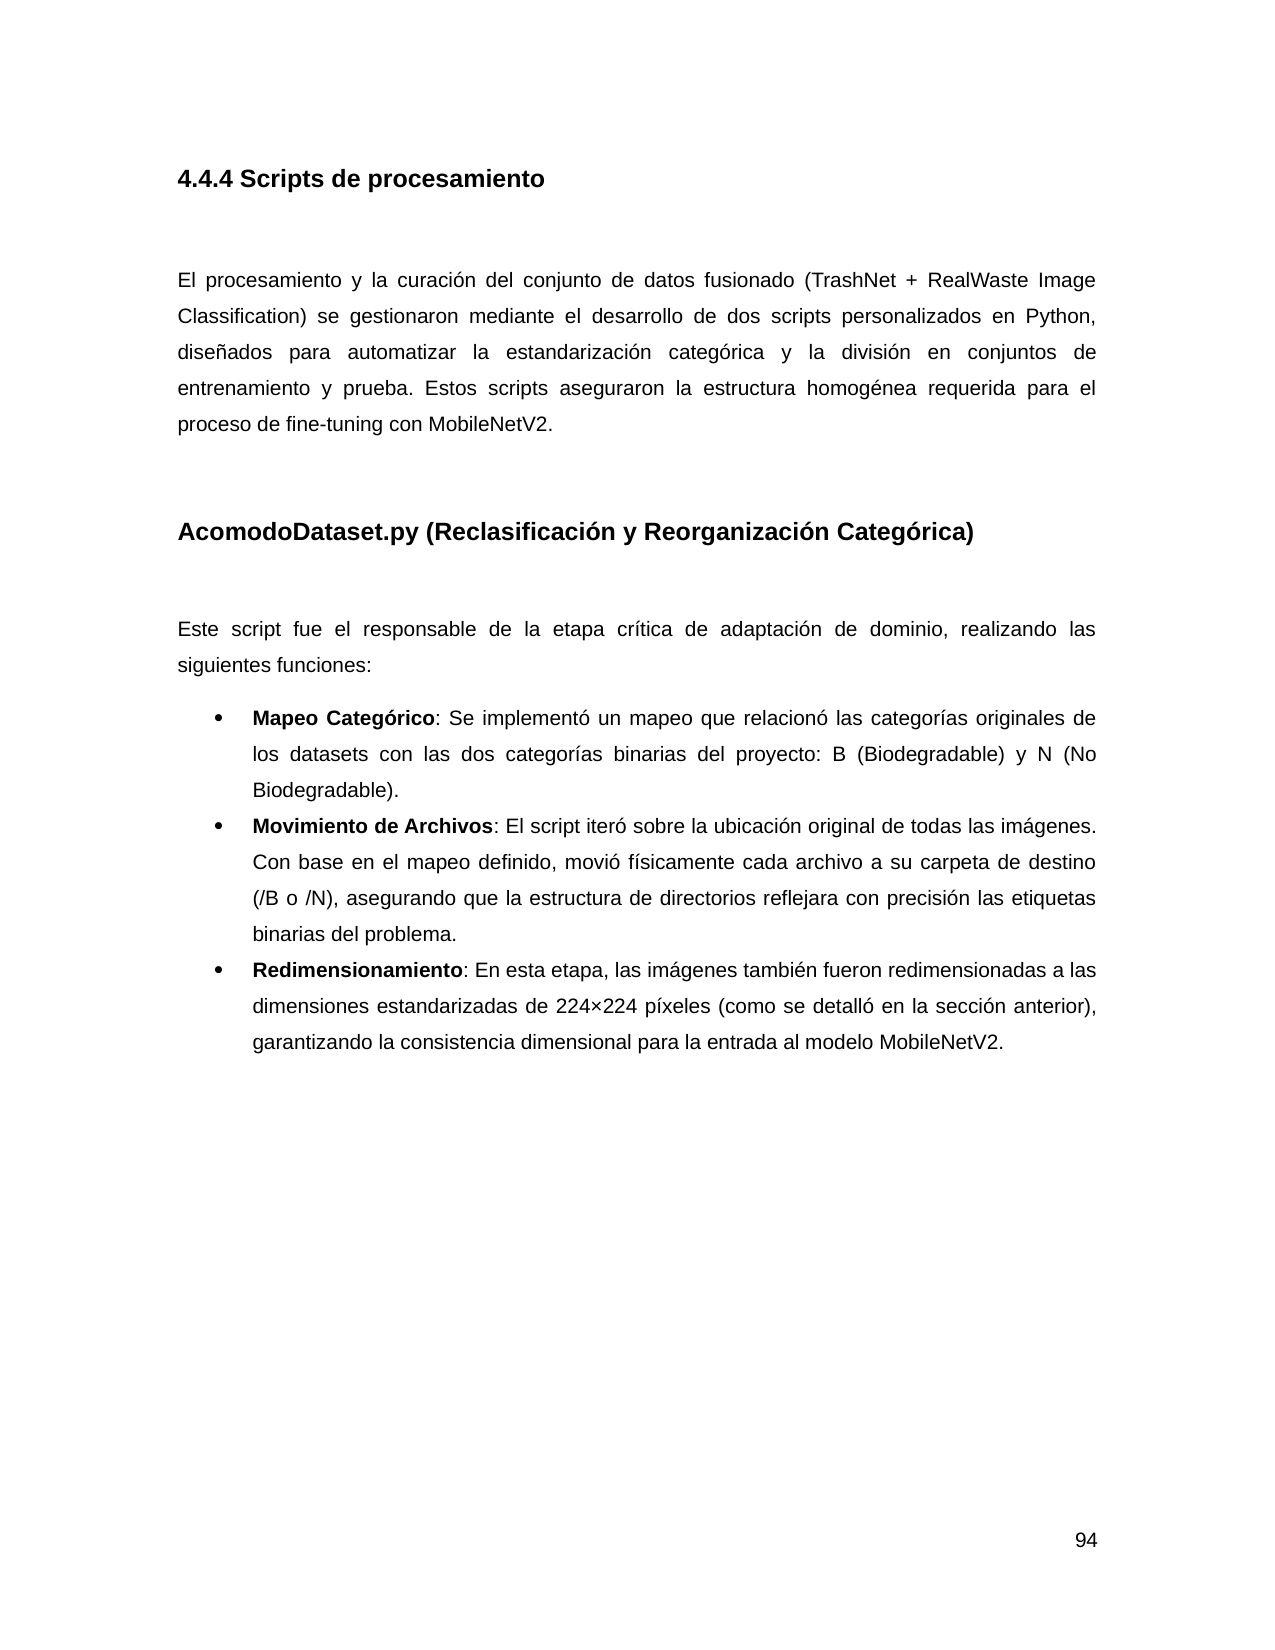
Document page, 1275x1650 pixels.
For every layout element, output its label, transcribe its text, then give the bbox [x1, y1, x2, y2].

list Mapeo Categórico: Se implementó un mapeo que relacionó las categorías originales de los datasets con las dos categorías binarias del proyecto: B (Biodegradable) y N (No Biodegradable). [215, 706, 1098, 802]
text 4.4.4 Scripts de procesamiento [177, 164, 1098, 193]
subtitle AcomodoDataset.py (Reclasificación y Reorganización Categórica) [177, 517, 1098, 546]
text El procesamiento y la curación del conjunto de datos fusionado (TrashNet + RealWaste Image Classification) se gestionaron mediante el desarrollo de dos scripts personalizados en Python, diseñados para automatizar la estandarización categórica y la división en conjuntos de entrenamiento y prueba. Estos scripts aseguraron la estructura homogénea requerida para el proceso de fine-tuning con MobileNetV2. [177, 268, 1098, 436]
text Este script fue el responsable de la etapa crítica de adaptación de dominio, realizando las siguientes funciones: [177, 617, 1098, 677]
list Redimensionamiento: En esta etapa, las imágenes también fueron redimensionadas a las dimensiones estandarizadas de 224×224 píxeles (como se detalló en la sección anterior), garantizando la consistencia dimensional para la entrada al modelo MobileNetV2. [215, 957, 1098, 1053]
list Movimiento de Archivos: El script iteró sobre la ubicación original de todas las imágenes. Con base en el mapeo definido, movió físicamente cada archivo a su carpeta de destino (/B o /N), asegurando que la estructura de directorios reflejara con precisión las etiquetas binarias del problema. [215, 814, 1098, 946]
